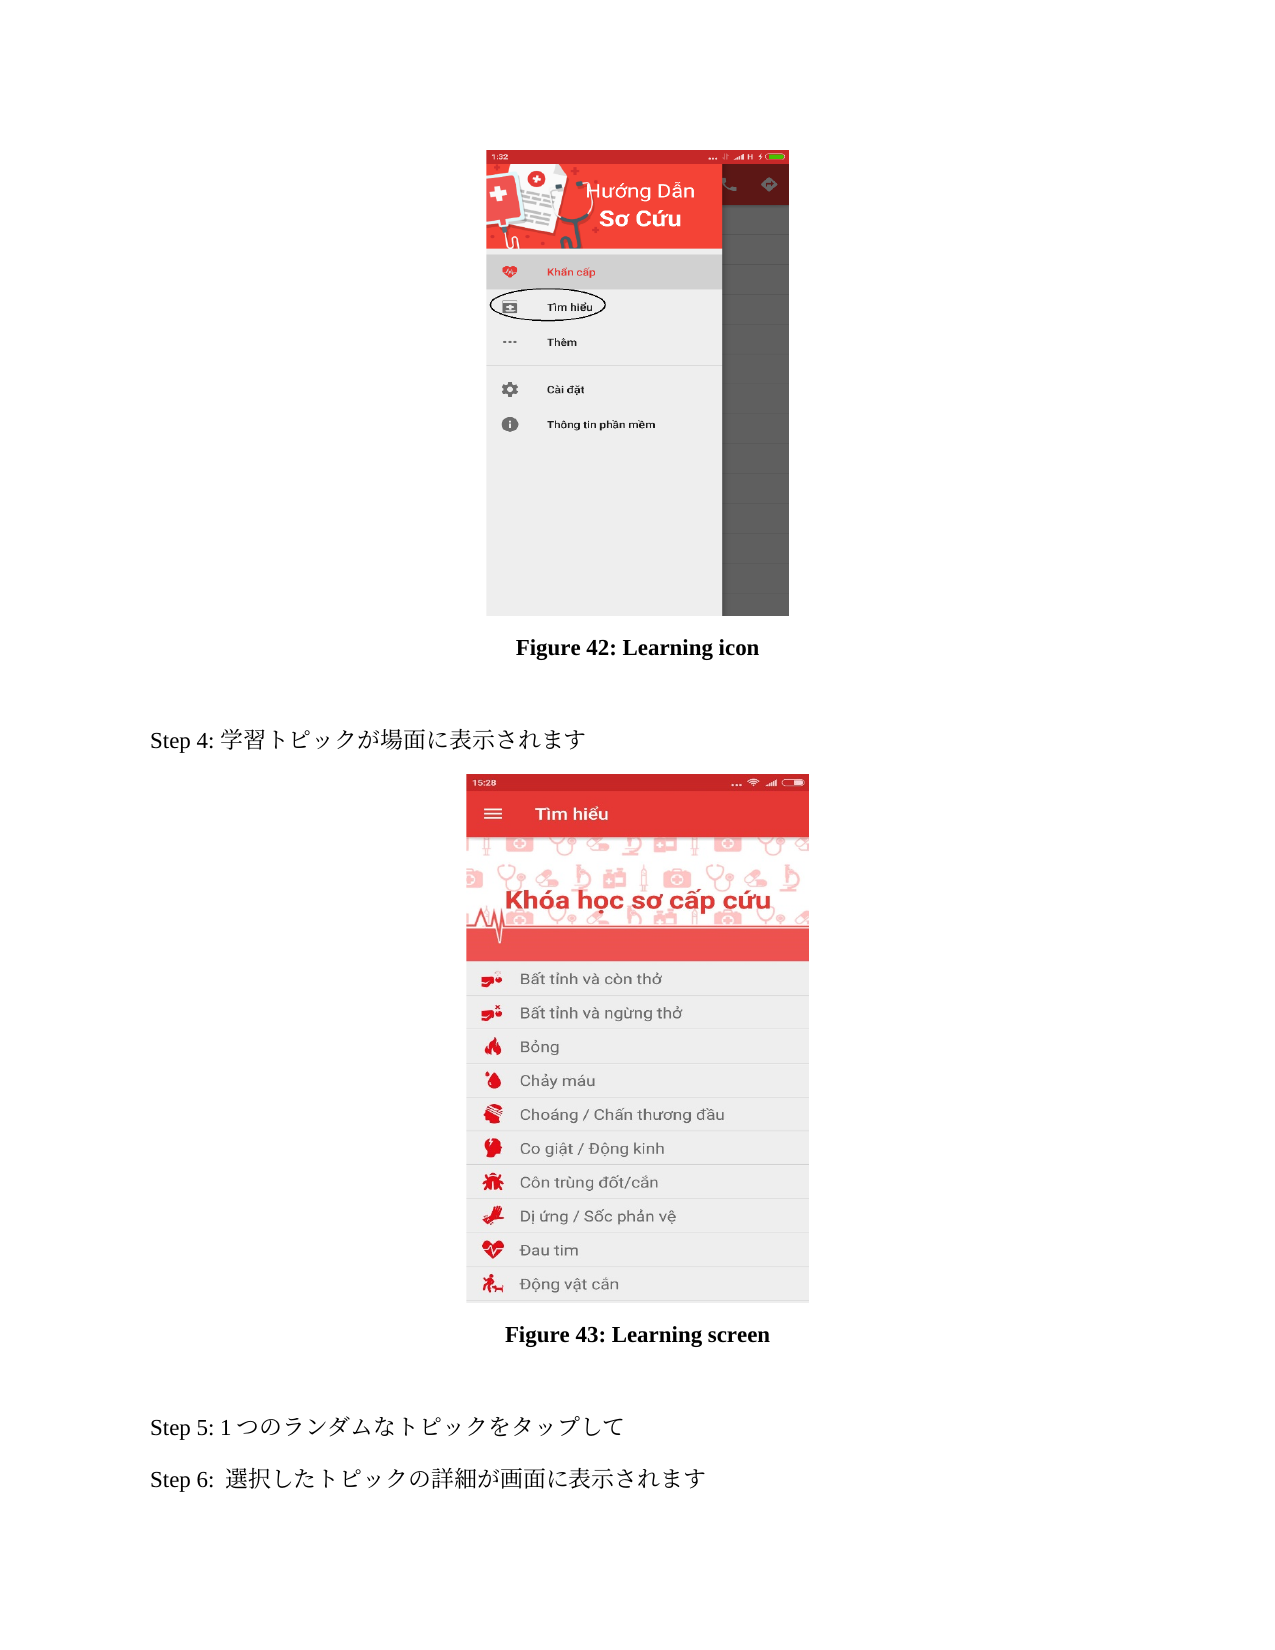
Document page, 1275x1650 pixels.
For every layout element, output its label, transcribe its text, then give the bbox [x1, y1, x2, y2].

picture [486, 150, 789, 616]
picture [466, 774, 809, 1303]
text Step 5: 1つのランダムなトピックをタップして [150, 1409, 1125, 1442]
text Step 4: 学習トピックが場面に表示されます [150, 722, 1125, 755]
text Step 6: 選択したトピックの詳細が画面に表示されます [150, 1461, 1125, 1494]
